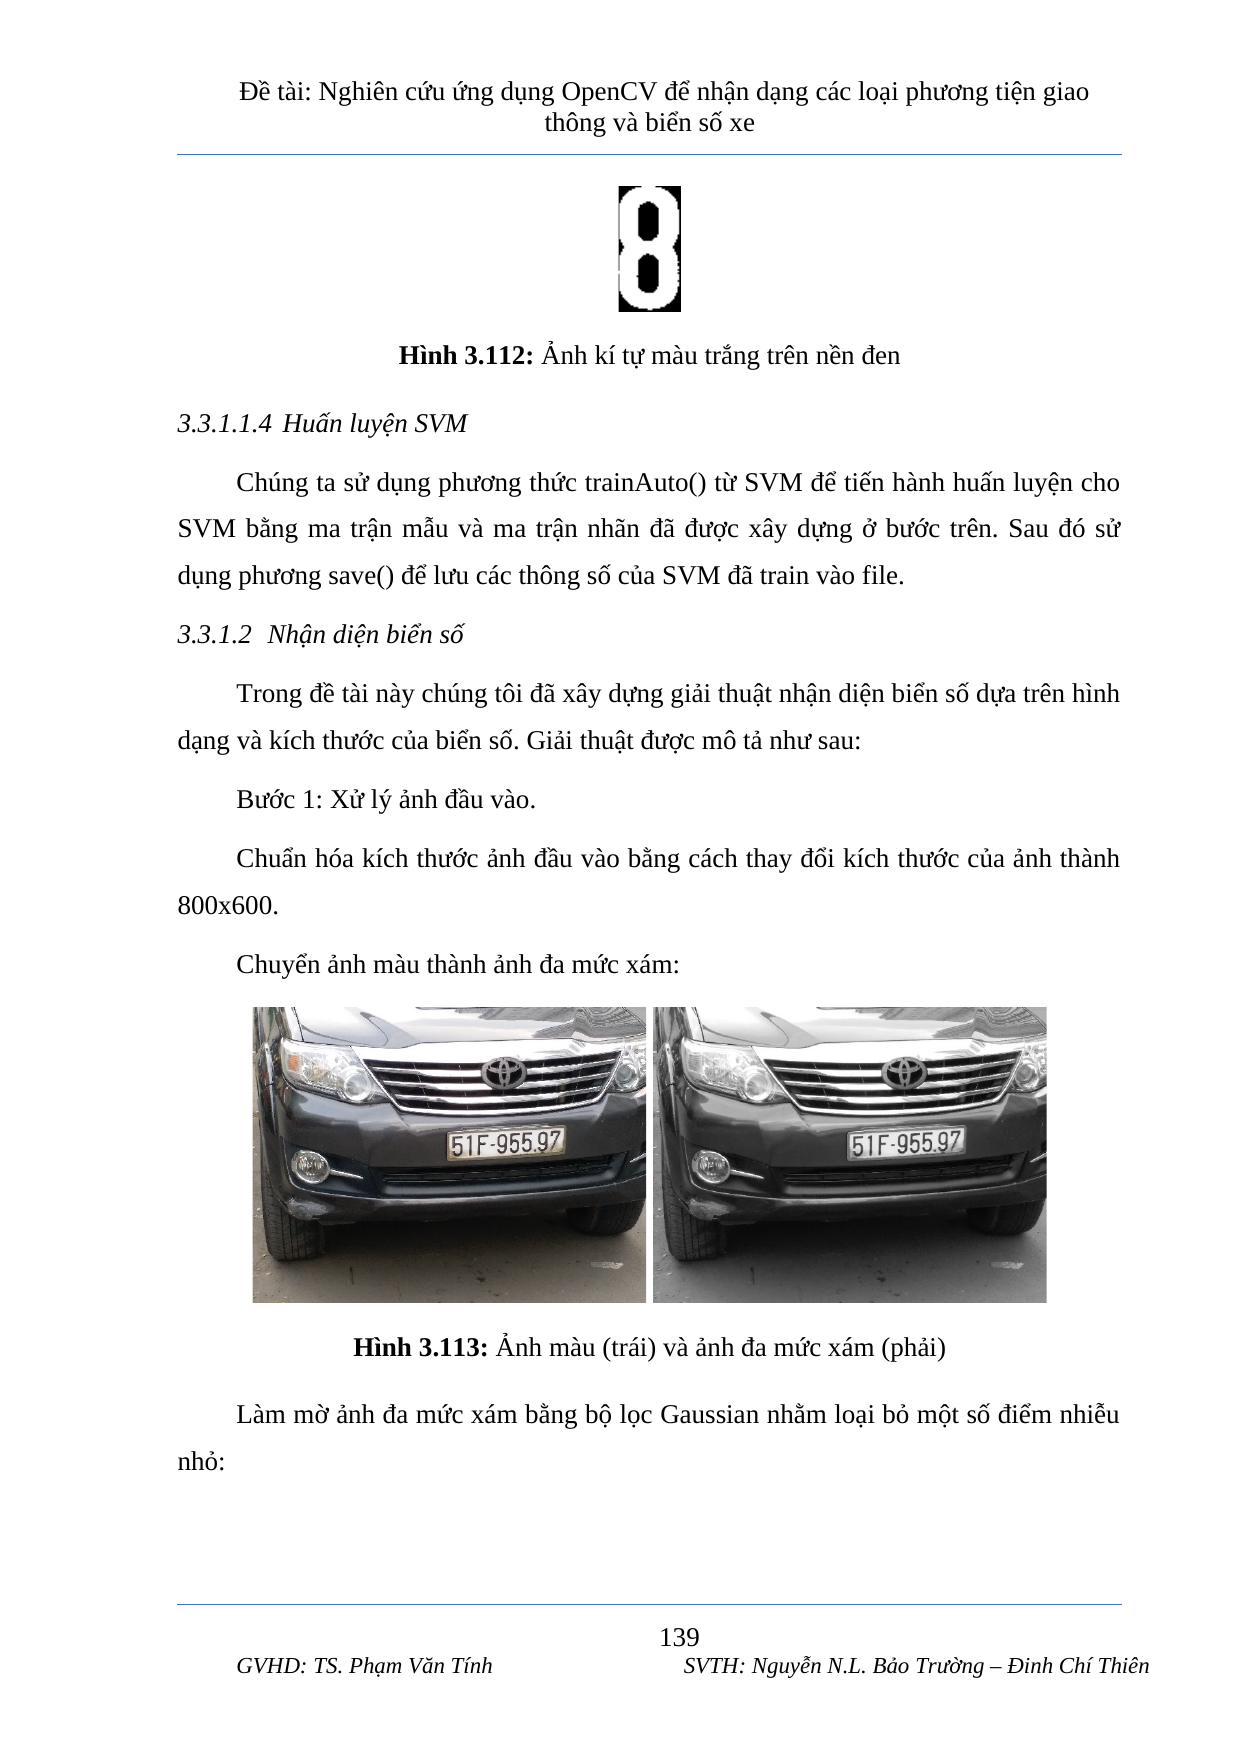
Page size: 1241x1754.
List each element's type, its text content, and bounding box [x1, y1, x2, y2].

subtitle Huấn luyện SVM [177, 407, 1122, 438]
text Chuyển ảnh màu thành ảnh đa mức xám: [177, 948, 1122, 979]
text Chuẩn hóa kích thước ảnh đầu vào bằng cách thay đổi kích thước của ảnh thành 800x600. [177, 842, 1122, 920]
text Làm mờ ảnh đa mức xám bằng bộ lọc Gaussian nhằm loại bỏ một số điểm nhiễu nhỏ: [177, 1398, 1122, 1476]
picture [618, 186, 681, 312]
text Bước 1: Xử lý ảnh đầu vào. [177, 783, 1122, 814]
picture [653, 1007, 1047, 1303]
text Trong đề tài này chúng tôi đã xây dựng giải thuật nhận diện biển số dựa trên hình dạng và kích thước của biển số. Giải thuật được mô tả như sau: [177, 677, 1122, 755]
text Chúng ta sử dụng phương thức trainAuto() từ SVM để tiến hành huấn luyện cho SVM bằng ma trận mẫu và ma trận nhãn đã được xây dựng ở bước trên. Sau đó sử dụng phương save() để lưu các thông số của SVM đã train vào file. [177, 466, 1122, 590]
subtitle Nhận diện biển số [177, 618, 1122, 649]
picture [252, 1007, 647, 1303]
